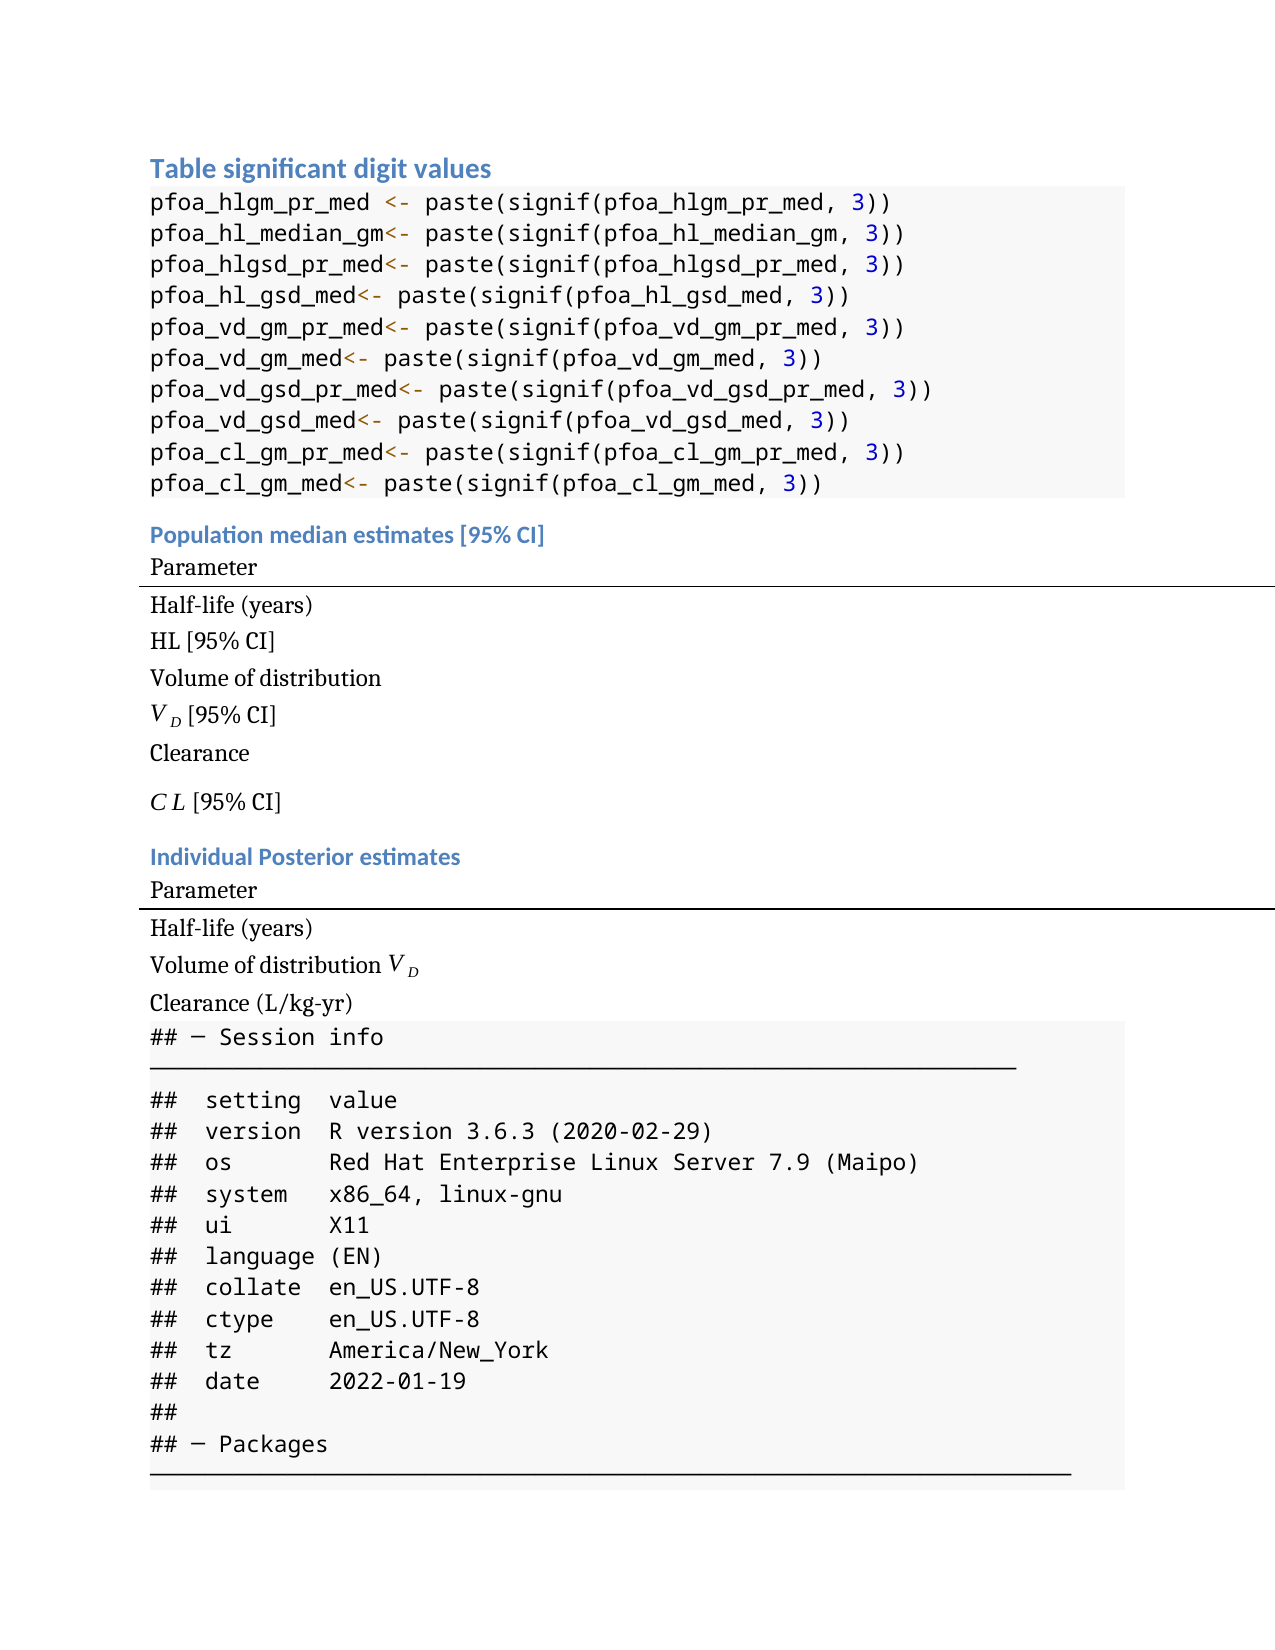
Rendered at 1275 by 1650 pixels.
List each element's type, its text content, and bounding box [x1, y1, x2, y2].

subtitle Table significant digit values [150, 150, 1125, 186]
table_cell HL [95% CI] [139, 624, 1275, 660]
table_header Parameter [139, 872, 1275, 908]
table_cell Clearance (L/kg-yr) [139, 985, 1275, 1021]
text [150, 1021, 1125, 1490]
table_header Parameter [139, 550, 1275, 586]
table_cell Half-life (years) [139, 910, 1275, 946]
table_cell [95% CI] [139, 785, 1275, 821]
table_cell Volume of distribution [139, 946, 1275, 985]
subtitle Individual Posterior estimates [150, 842, 1125, 872]
subtitle Population median estimates [95% CI] [150, 519, 1125, 549]
table_cell Clearance [139, 735, 1275, 784]
table_cell Half-life (years) [139, 587, 1275, 623]
table_cell [95% CI] [139, 696, 1275, 735]
text pfoa_hlgm_pr_med <- paste(signif(pfoa_hlgm_pr_med, 3)) pfoa_hl_median_gm<- paste(signif(pfoa_hl_median_gm, 3)) pfoa_hlgsd_pr_med<- paste(signif(pfoa_hlgsd_pr_med, 3)) pfoa_hl_gsd_med<- paste(signif(pfoa_hl_gsd_med, 3)) pfoa_vd_gm_pr_med<- paste(signif(pfoa_vd_gm_pr_med, 3)) pfoa_vd_gm_med<- paste(signif(pfoa_vd_gm_med, 3)) pfoa_vd_gsd_pr_med<- paste(signif(pfoa_vd_gsd_pr_med, 3)) pfoa_vd_gsd_med<- paste(signif(pfoa_vd_gsd_med, 3)) pfoa_cl_gm_pr_med<- paste(signif(pfoa_cl_gm_pr_med, 3)) pfoa_cl_gm_med<- paste(signif(pfoa_cl_gm_med, 3)) [824, 186, 1125, 498]
table_cell Volume of distribution [139, 660, 1275, 696]
